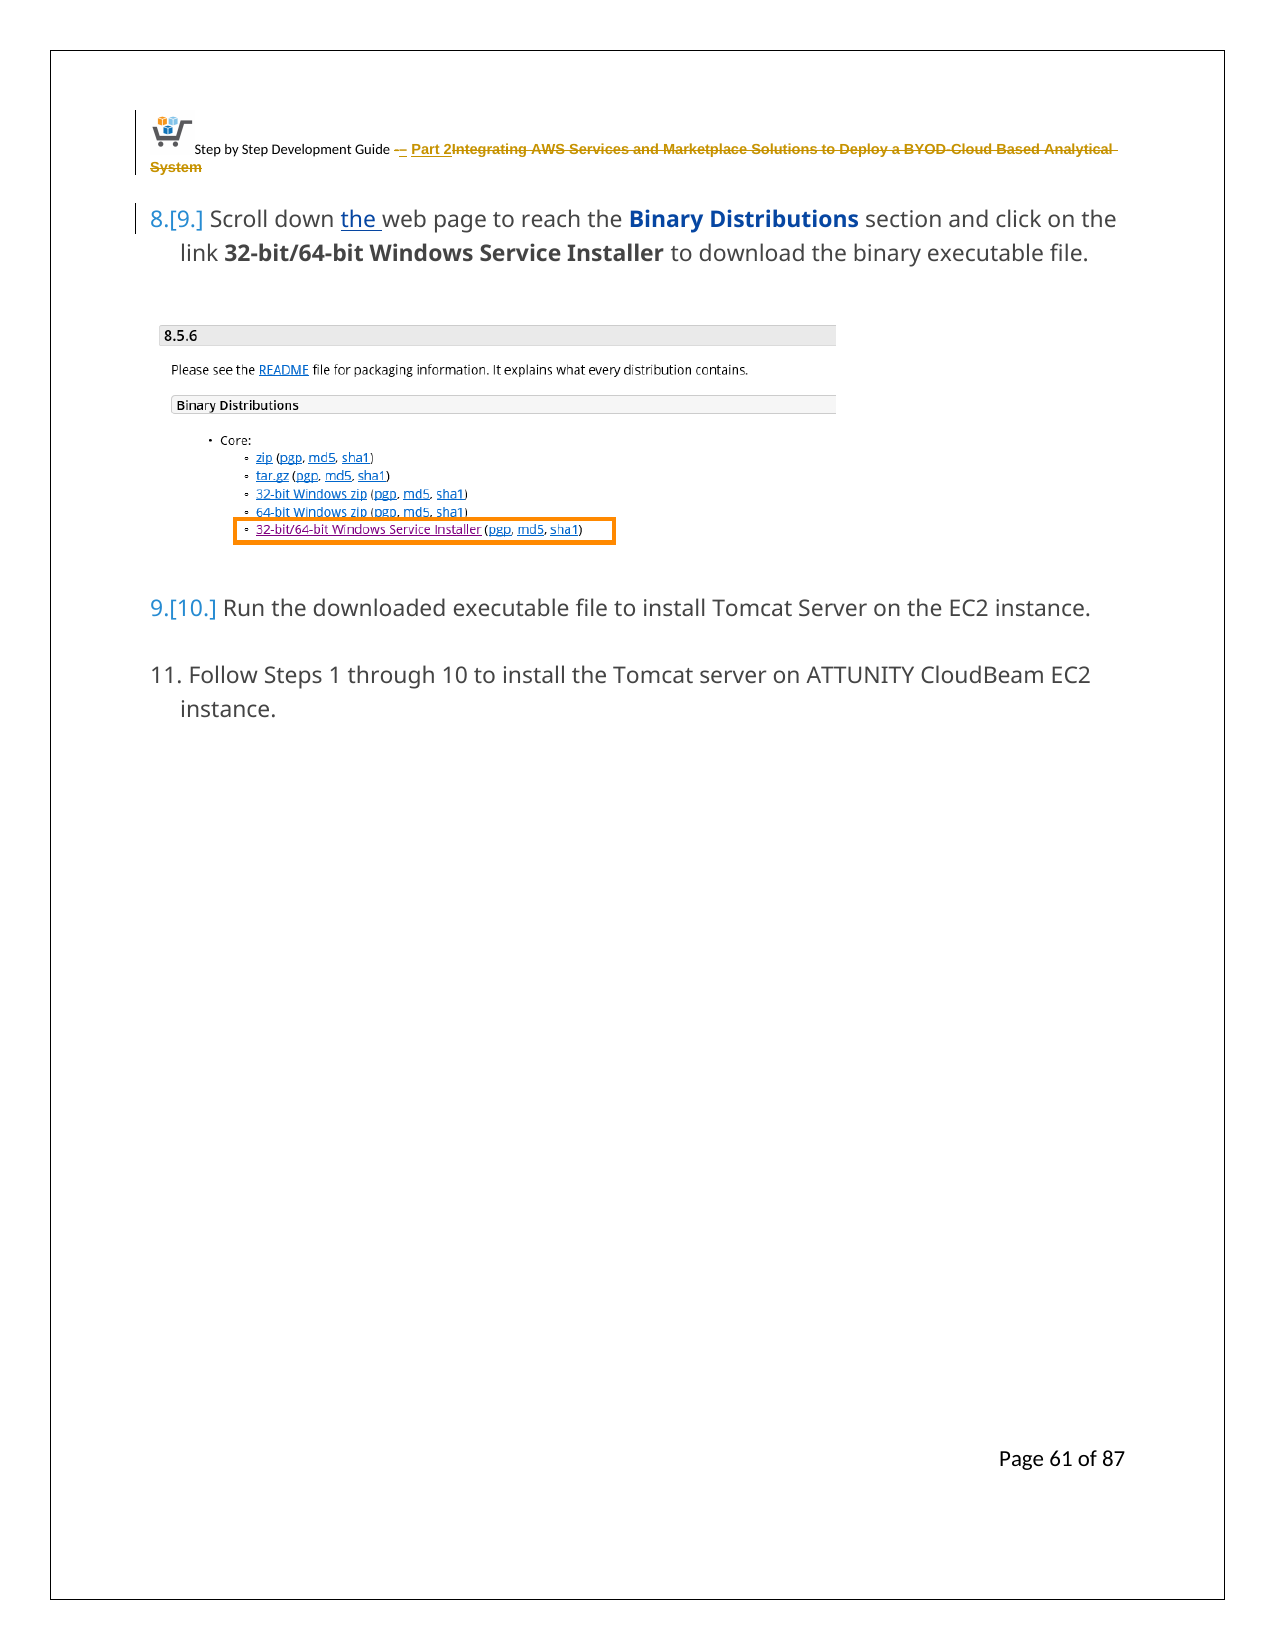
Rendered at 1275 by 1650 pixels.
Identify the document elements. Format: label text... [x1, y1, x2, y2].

list 11. Follow Steps 1 through 10 to install the Tomcat server on ATTUNITY CloudBeam EC2 instance. [150, 659, 1125, 724]
picture [150, 110, 195, 155]
list Run the downloaded executable file to install Tomcat Server on the EC2 instance. [150, 592, 1125, 623]
picture [150, 317, 837, 556]
list Scroll down web page to reach the Binary Distributions section and click on the link 32-bit/64-bit Windows Service Installer to download the binary executable file. [150, 203, 1125, 268]
